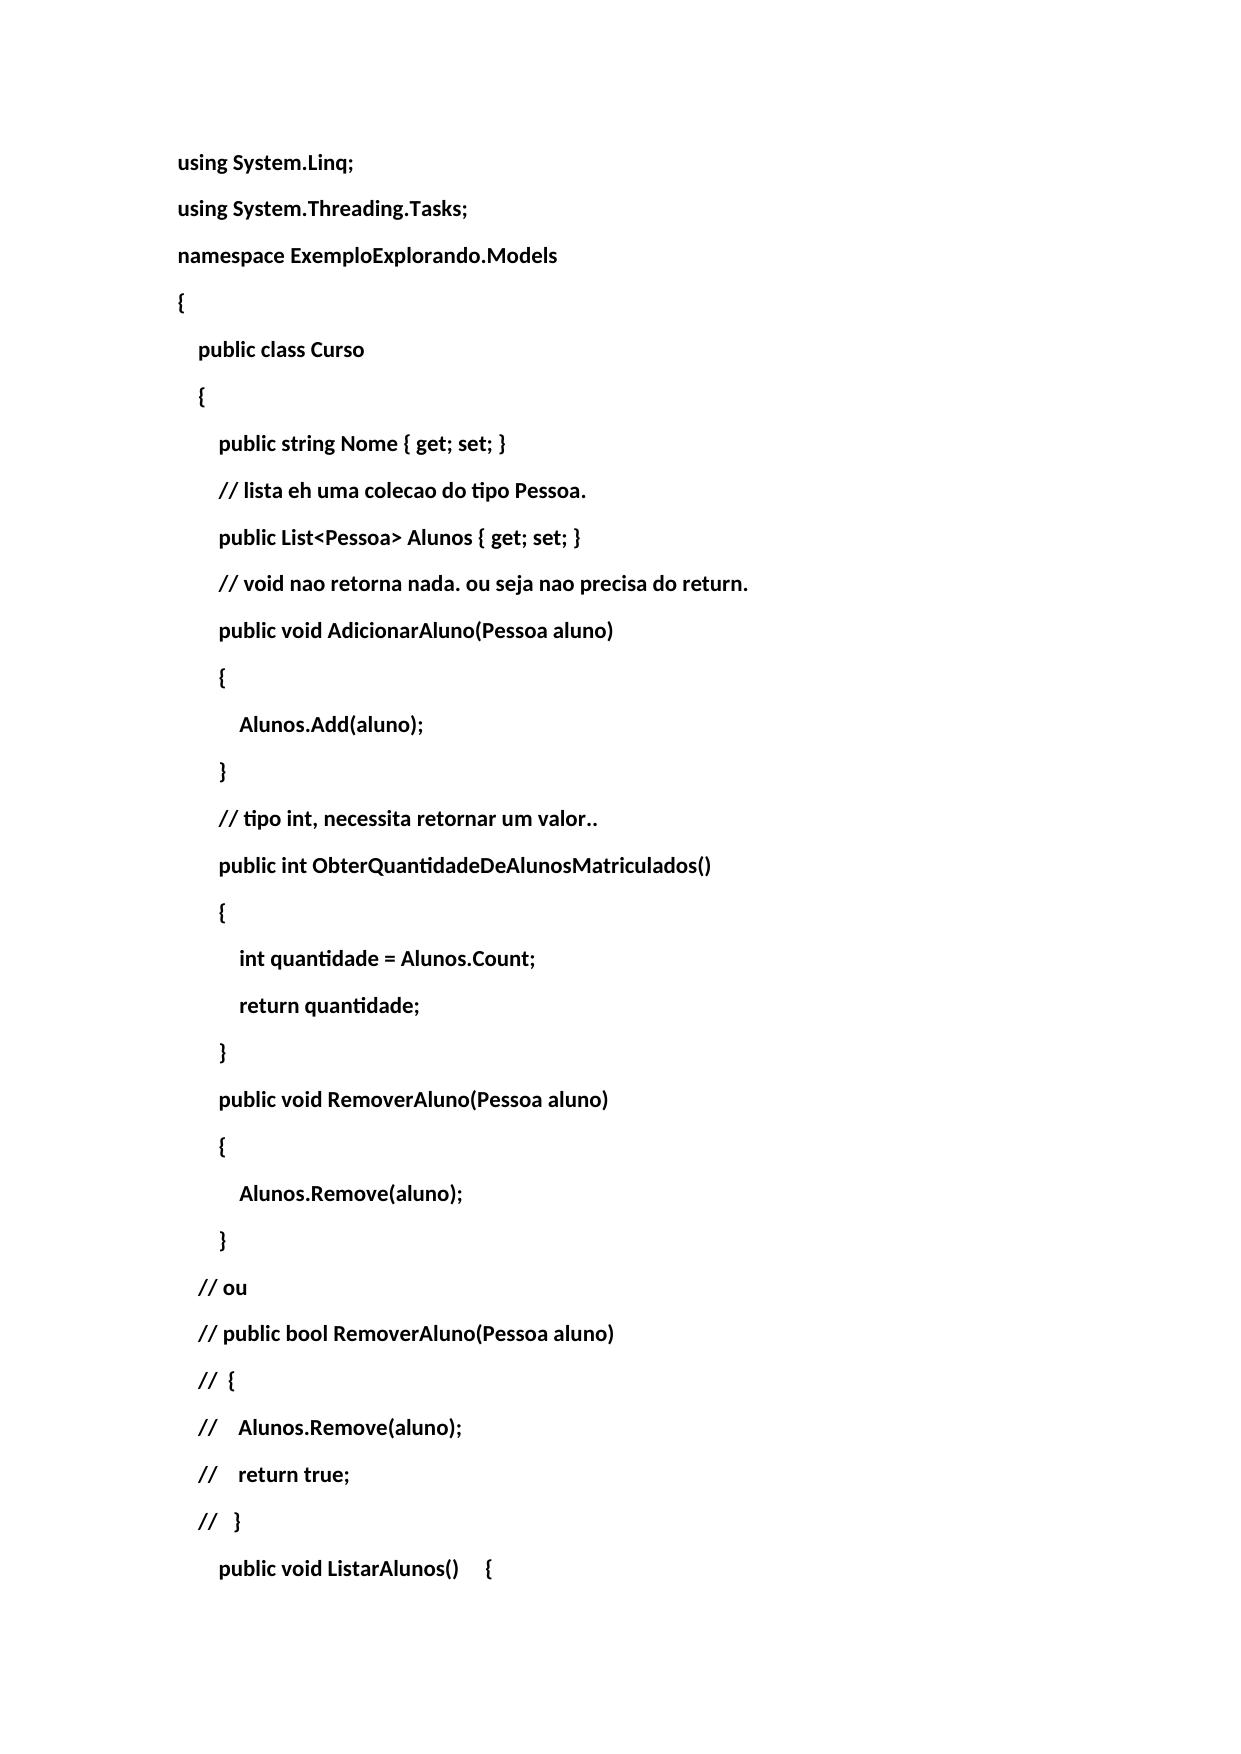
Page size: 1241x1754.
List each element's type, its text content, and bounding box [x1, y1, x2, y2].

text // { [177, 1366, 1063, 1394]
text public void AdicionarAluno(Pessoa aluno) [177, 616, 1063, 644]
text public List<Pessoa> Alunos { get; set; } [177, 523, 1063, 551]
text public int ObterQuantidadeDeAlunosMatriculados() [177, 851, 1063, 879]
text Alunos.Add(aluno); [177, 710, 1063, 738]
text int quantidade = Alunos.Count; [177, 944, 1063, 972]
text { [177, 382, 1063, 410]
text // Alunos.Remove(aluno); [177, 1413, 1063, 1441]
text // } [177, 1507, 1063, 1535]
text namespace ExemploExplorando.Models [177, 241, 1063, 269]
text public void RemoverAluno(Pessoa aluno) [177, 1085, 1063, 1113]
text } [177, 1038, 1063, 1066]
text // void nao retorna nada. ou seja nao precisa do return. [177, 569, 1063, 597]
text using System.Linq; [177, 148, 1063, 176]
text { [177, 898, 1063, 926]
text Alunos.Remove(aluno); [177, 1179, 1063, 1207]
text } [177, 1226, 1063, 1254]
text { [177, 663, 1063, 691]
text public void ListarAlunos() { [177, 1554, 1063, 1582]
text public class Curso [177, 335, 1063, 363]
text } [177, 757, 1063, 785]
text // lista eh uma colecao do tipo Pessoa. [177, 476, 1063, 504]
text // tipo int, necessita retornar um valor.. [177, 804, 1063, 832]
text { [177, 288, 1063, 316]
text // public bool RemoverAluno(Pessoa aluno) [177, 1319, 1063, 1347]
text return quantidade; [177, 991, 1063, 1019]
text public string Nome { get; set; } [177, 429, 1063, 457]
text // ou [177, 1273, 1063, 1301]
text using System.Threading.Tasks; [177, 194, 1063, 222]
text { [177, 1132, 1063, 1160]
text // return true; [177, 1460, 1063, 1488]
